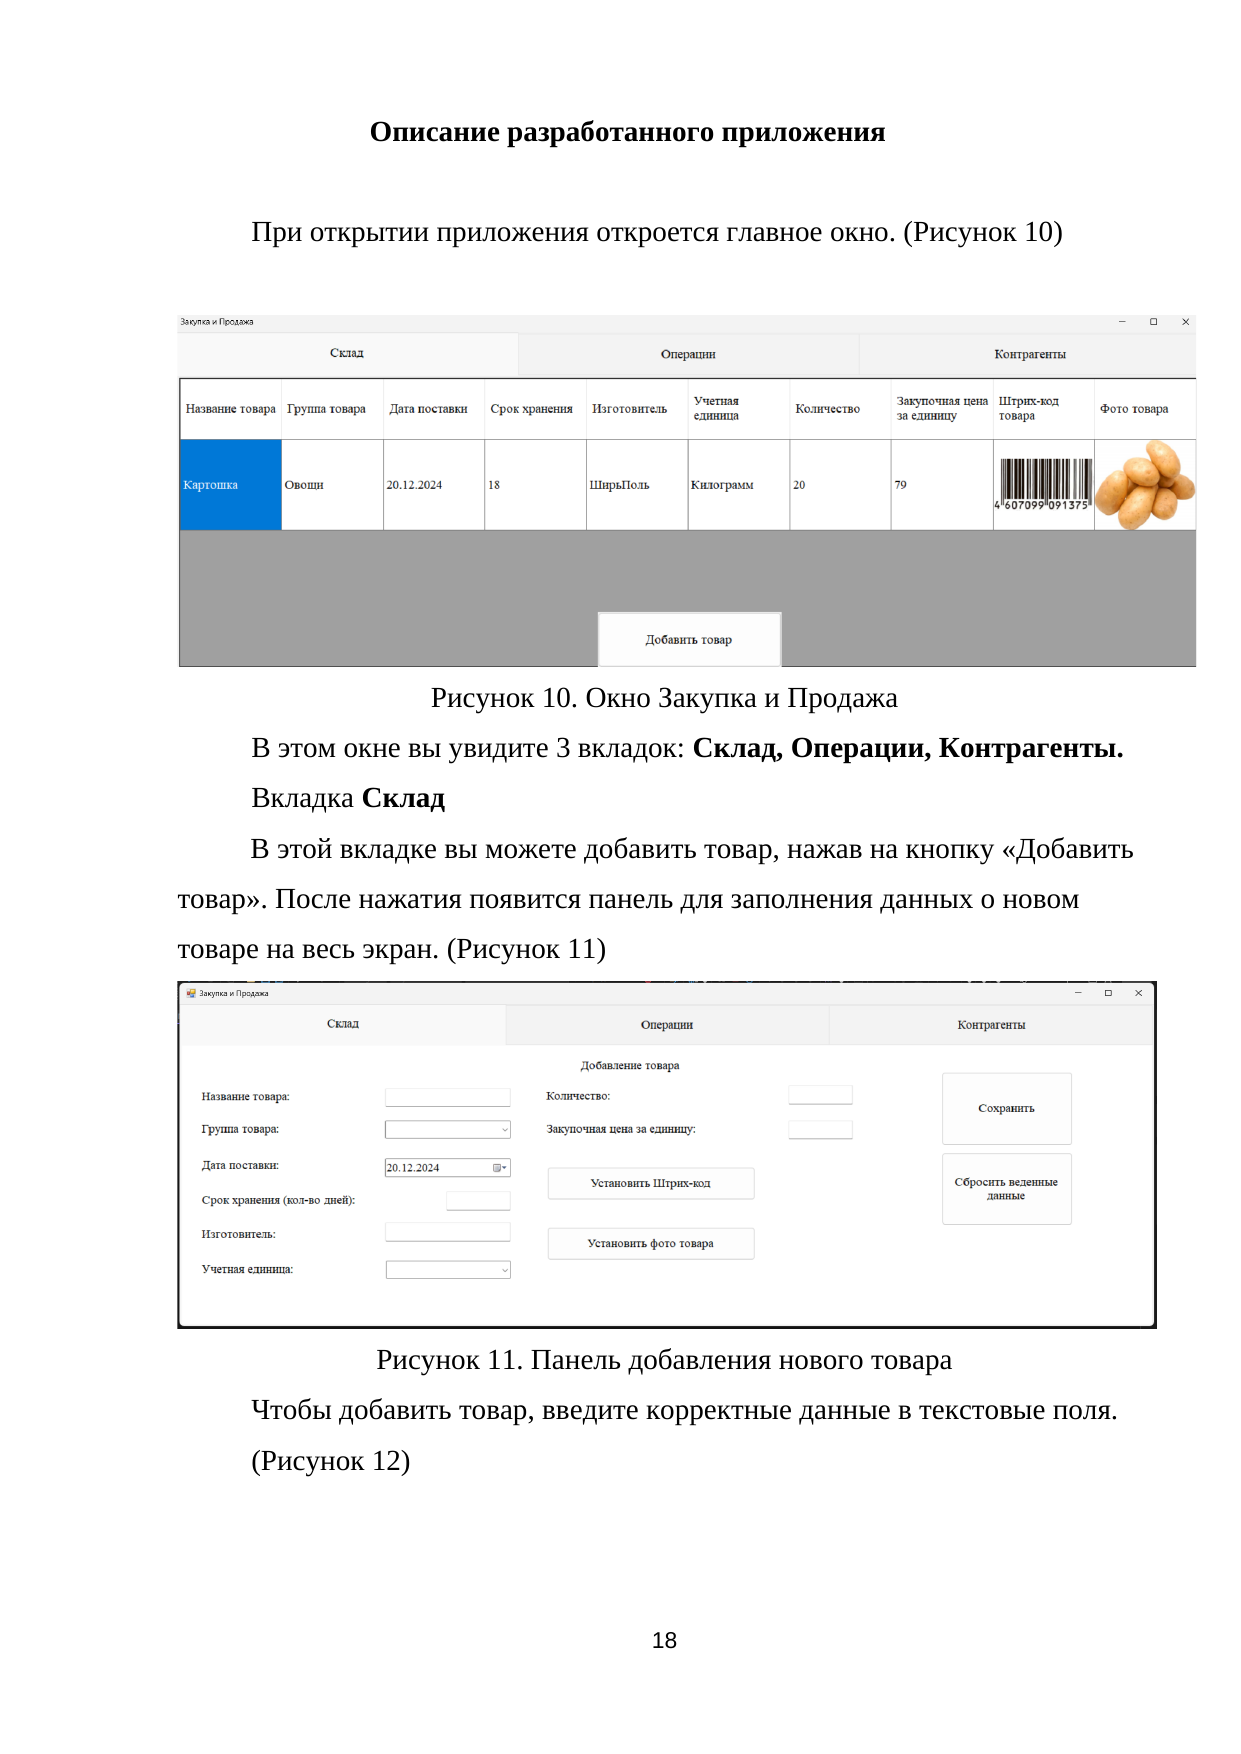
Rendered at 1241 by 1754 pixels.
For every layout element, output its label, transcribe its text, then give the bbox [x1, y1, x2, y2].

text В этом окне вы увидите 3 вкладок: Склад, Операции, Контрагенты. [177, 730, 1152, 764]
text Чтобы добавить товар, введите корректные данные в текстовые поля. [177, 1392, 1152, 1426]
text Описание разработанного приложения [177, 114, 1152, 147]
text При открытии приложения откроется главное окно. (Рисунок 10) [177, 214, 1152, 248]
picture [177, 315, 1197, 667]
picture [177, 981, 1157, 1329]
text (Рисунок 12) [177, 1443, 1152, 1476]
text Рисунок 11. Панель добавления нового товара [177, 1342, 1152, 1376]
text Вкладка Склад В этой вкладке вы можете добавить товар, нажав на кнопку «Добавить товар». После нажатия появится панель для заполнения данных о новом товаре на весь экран. (Рисунок 11) [177, 781, 1152, 965]
text Рисунок 10. Окно Закупка и Продажа [177, 680, 1152, 713]
